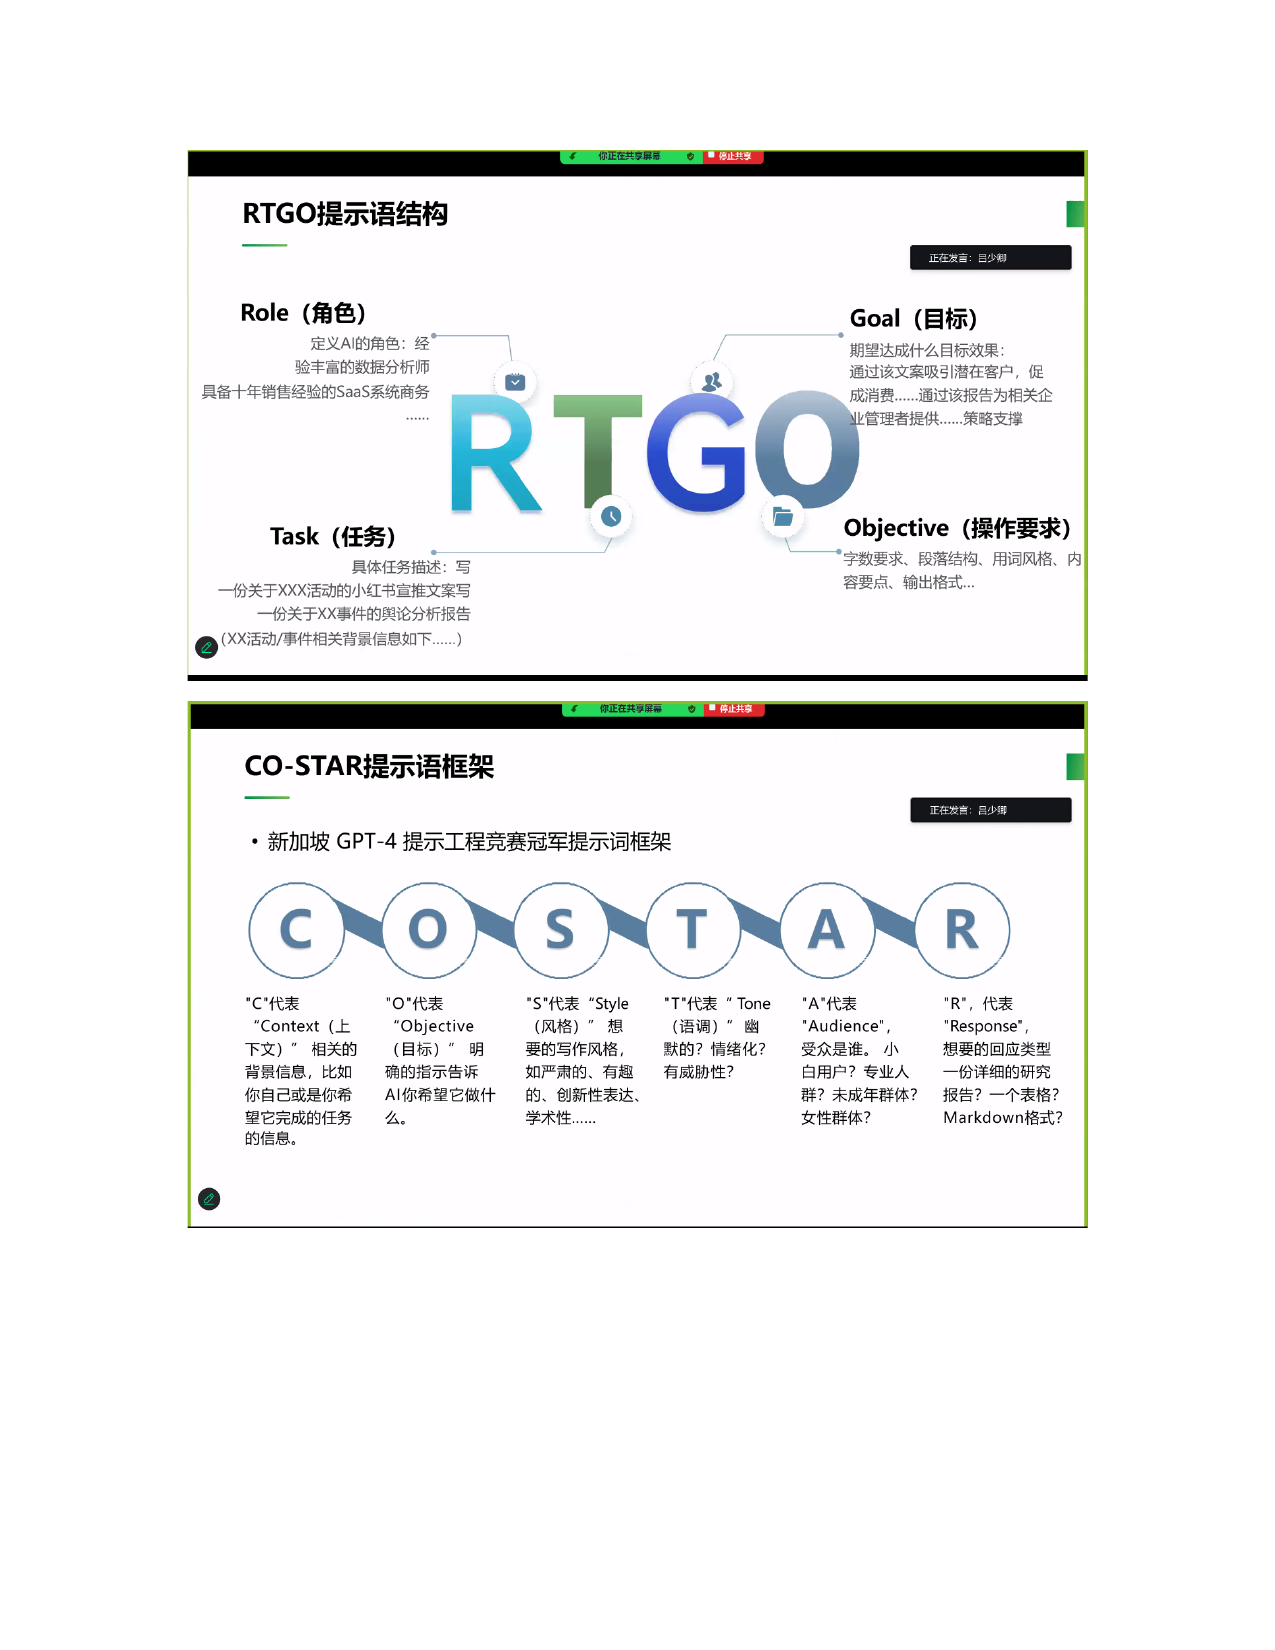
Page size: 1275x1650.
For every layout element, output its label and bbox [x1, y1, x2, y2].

picture [187, 150, 1088, 681]
picture [187, 701, 1088, 1228]
